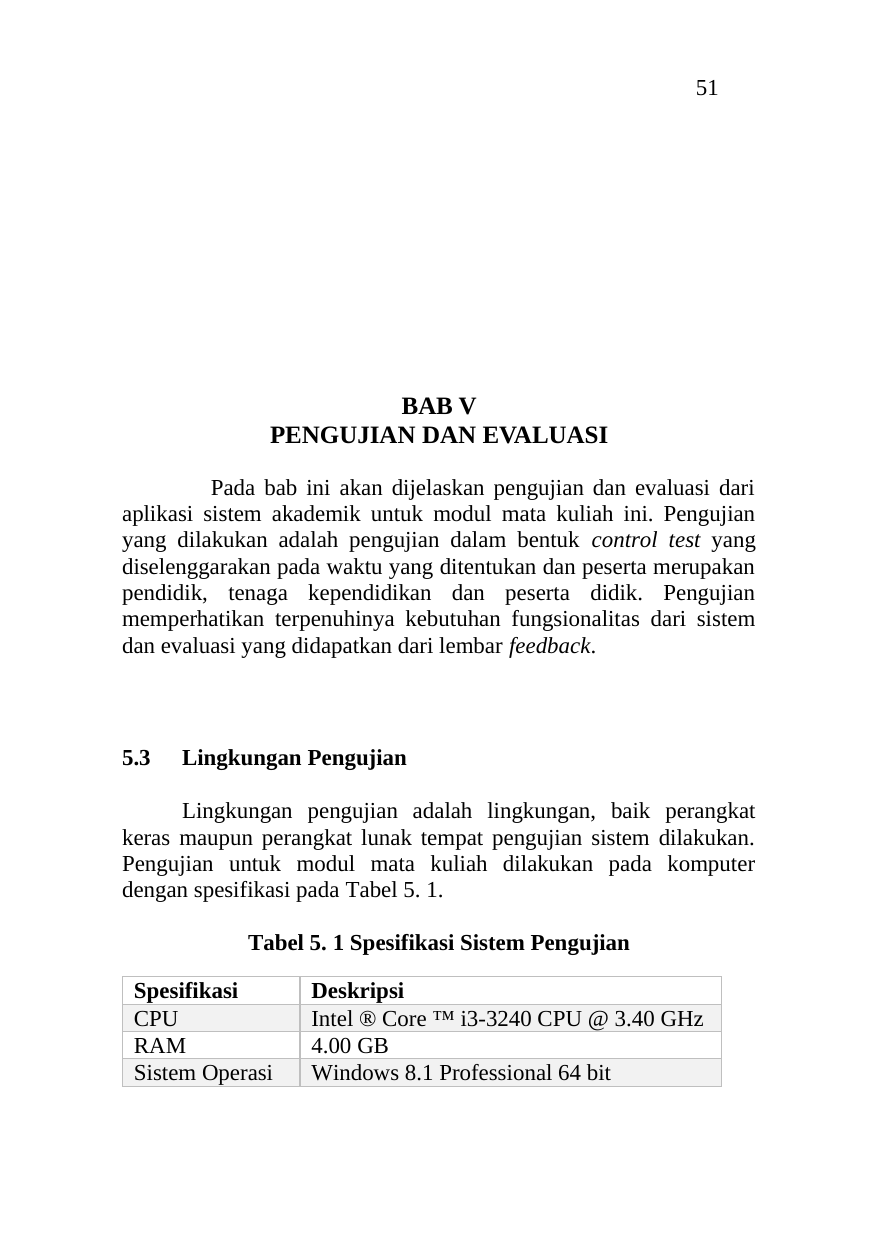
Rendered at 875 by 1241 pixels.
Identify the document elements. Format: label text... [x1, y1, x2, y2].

table_header Deskripsi [301, 977, 721, 1003]
table_cell 4.00 GB [301, 1032, 721, 1058]
text Pada bab ini akan dijelaskan pengujian dan evaluasi dari aplikasi sistem akademik untuk modul mata kuliah ini. Pengujian yang dilakukan adalah pengujian dalam bentuk control test yang diselenggarakan pada waktu yang ditentukan dan peserta merupakan pendidik, tenaga kependidikan dan peserta didik. Pengujian memperhatikan terpenuhinya kebutuhan fungsionalitas dari sistem dan evaluasi yang didapatkan dari lembar feedback. [122, 474, 756, 658]
subtitle Lingkungan Pengujian [122, 744, 756, 771]
text Lingkungan pengujian adalah lingkungan, baik perangkat keras maupun perangkat lunak tempat pengujian sistem dilakukan. Pengujian untuk modul mata kuliah dilakukan pada komputer dengan spesifikasi pada Tabel 5. 1. [122, 797, 756, 903]
subtitle BAB V PENGUJIAN DAN EVALUASI [122, 391, 756, 449]
text Tabel 5. 1 Spesifikasi Sistem Pengujian [122, 929, 756, 955]
table_cell Windows 8.1 Professional 64 bit [301, 1059, 721, 1086]
table_cell CPU [123, 1005, 299, 1031]
table_cell Sistem Operasi [123, 1059, 299, 1086]
table_header Spesifikasi [123, 977, 299, 1003]
table_cell Intel ® Core ™ i3-3240 CPU @ 3.40 GHz [301, 1005, 721, 1031]
table_cell RAM [123, 1032, 299, 1058]
